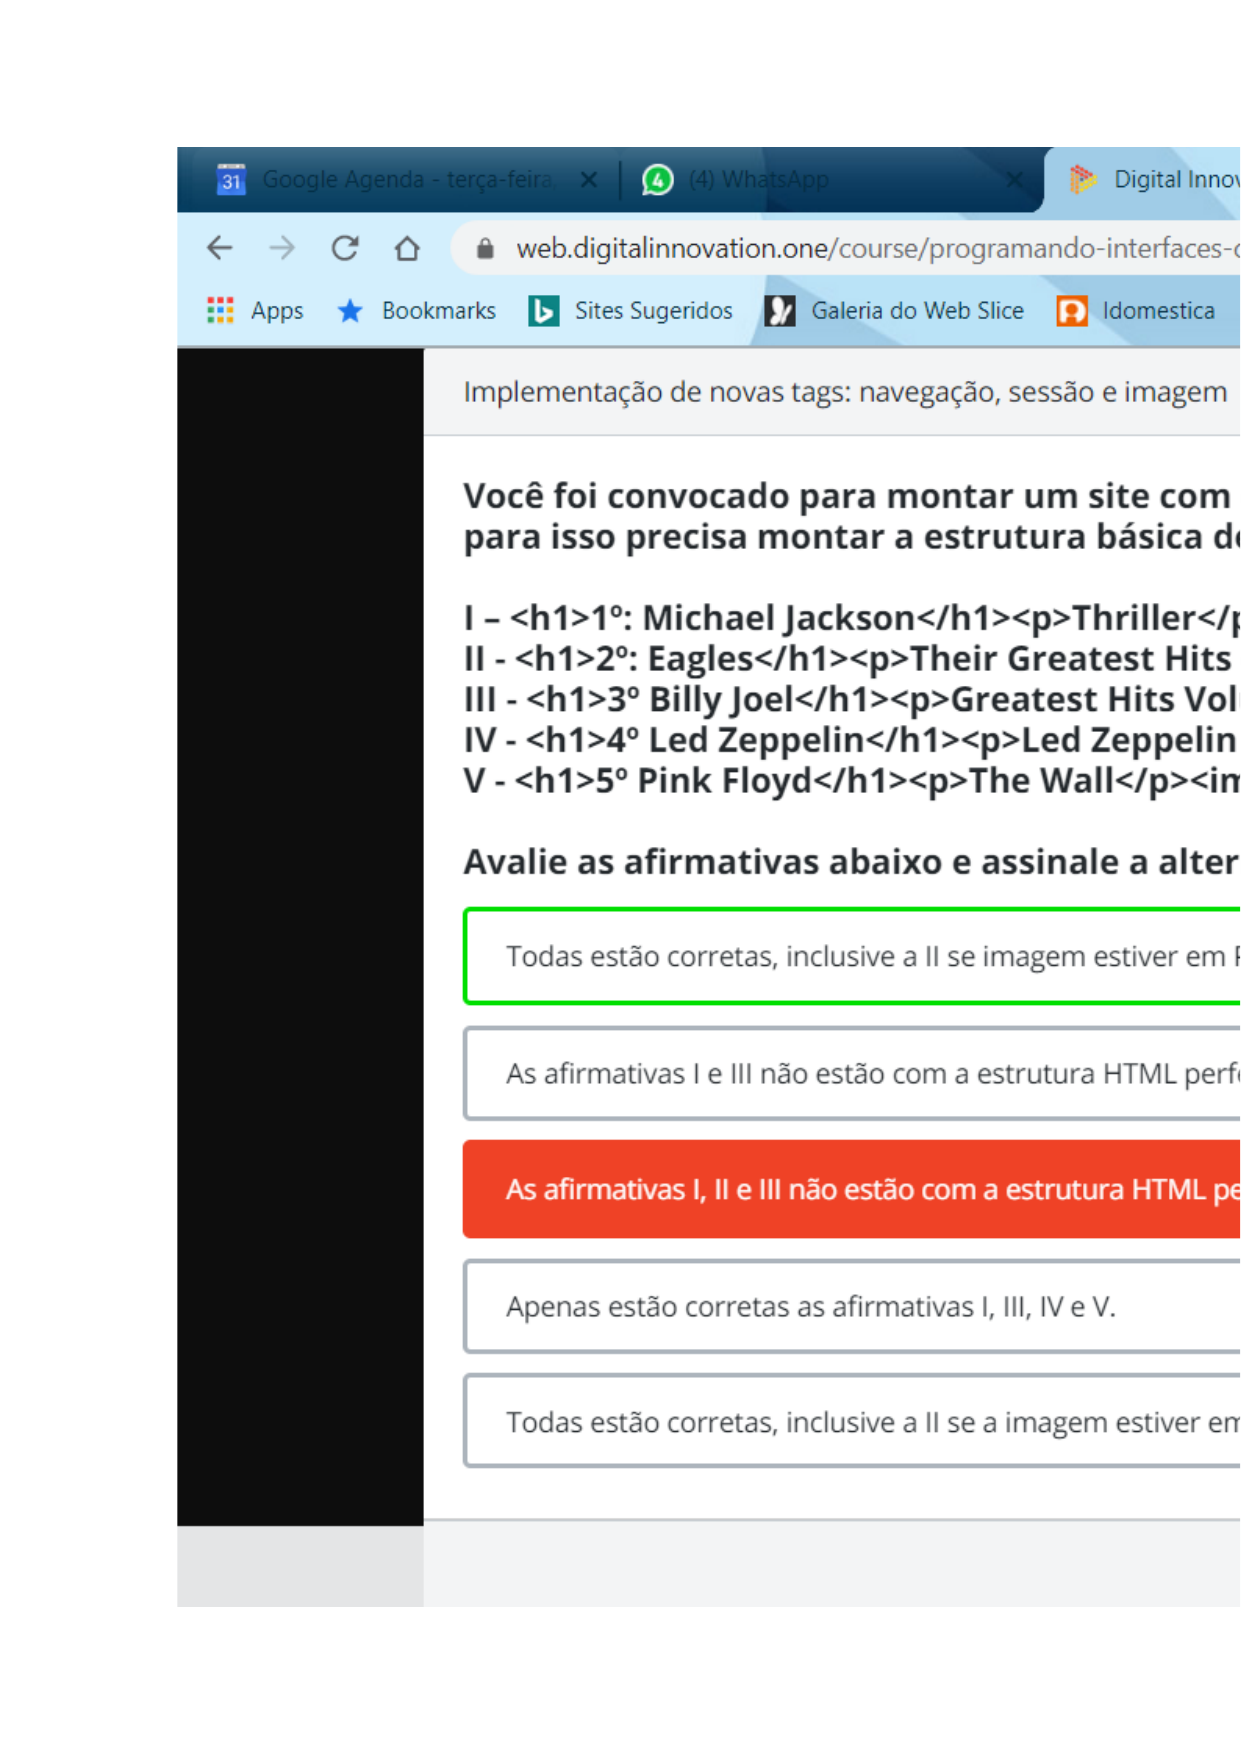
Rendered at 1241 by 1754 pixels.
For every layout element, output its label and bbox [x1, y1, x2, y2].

picture [177, 147, 1241, 1607]
